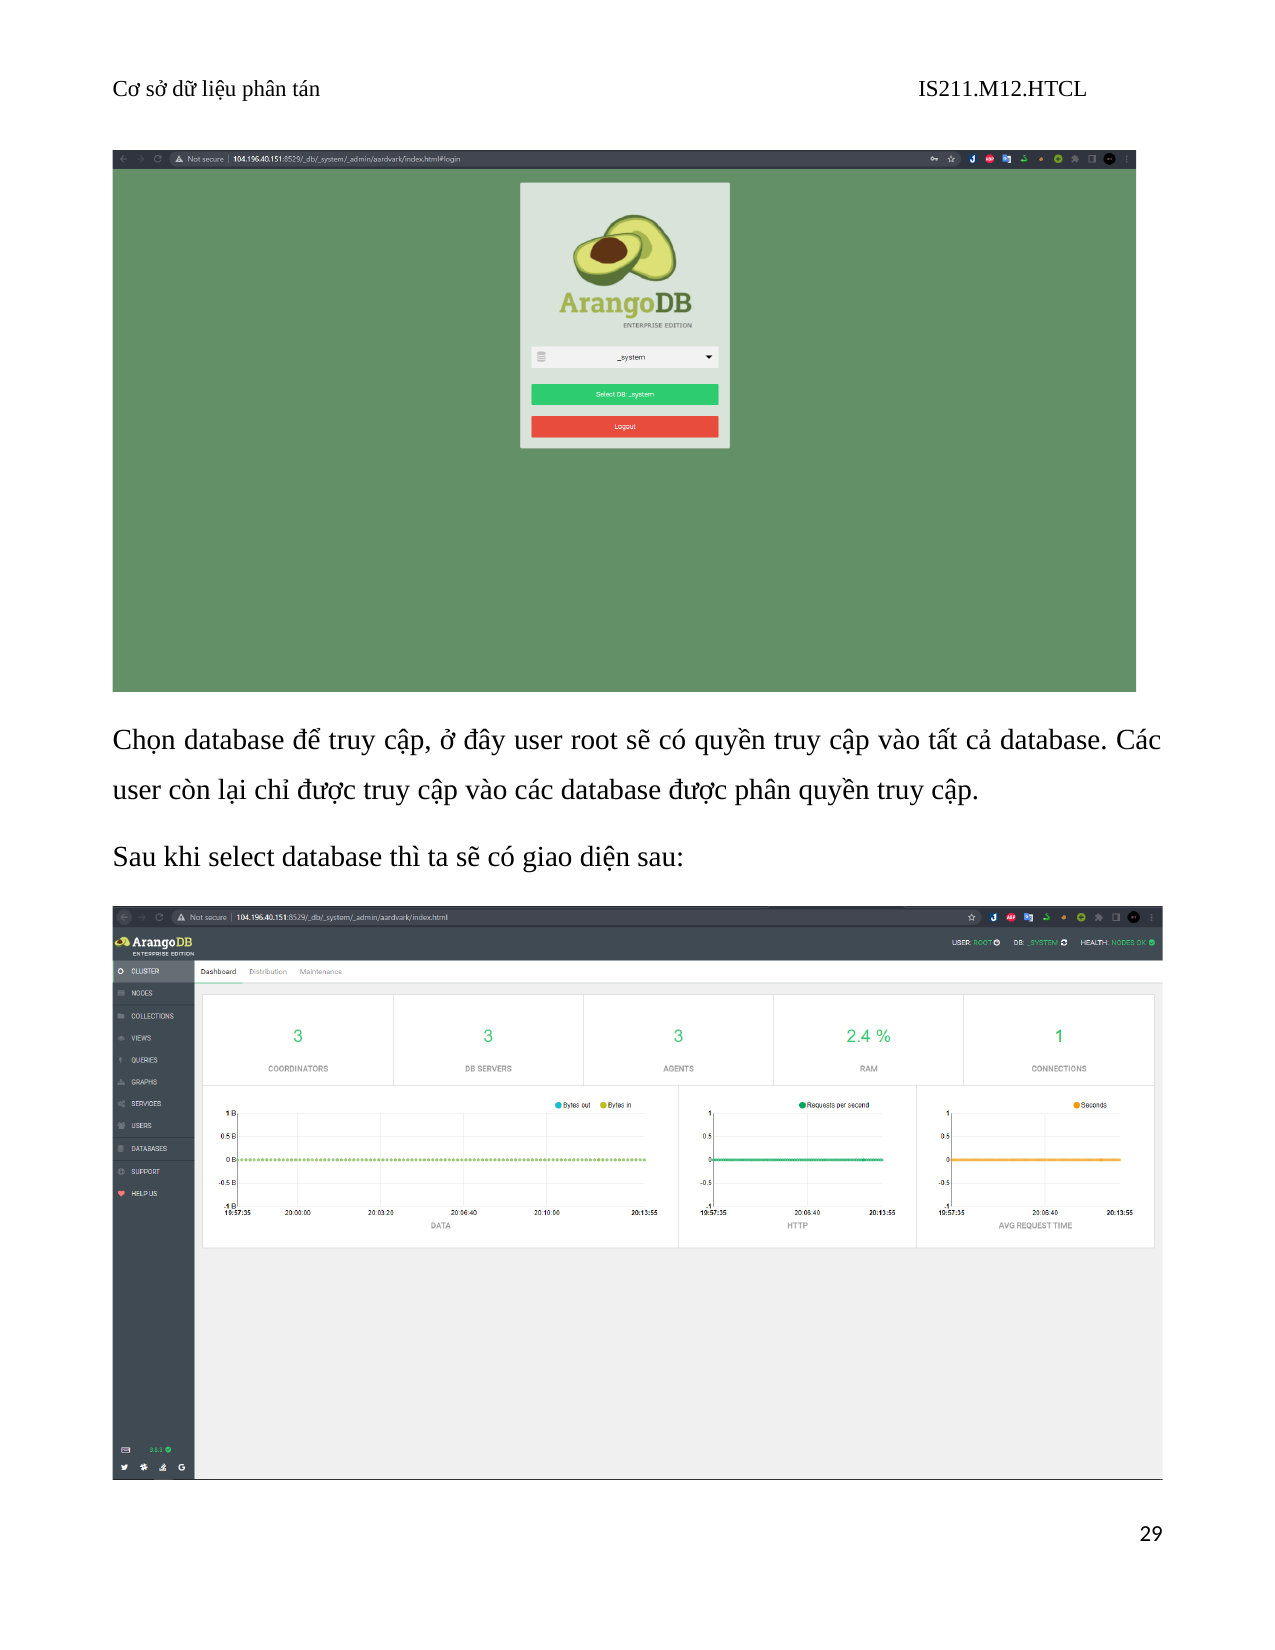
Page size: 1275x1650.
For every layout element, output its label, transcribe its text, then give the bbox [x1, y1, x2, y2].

picture [112, 906, 1163, 1480]
text Sau khi select database thì ta sẽ có giao diện sau: [112, 839, 1162, 873]
text Chọn database để truy cập, ở đây user root sẽ có quyền truy cập vào tất cả database. Các user còn lại chỉ được truy cập vào các database được phân quyền truy cập. [112, 722, 1162, 806]
picture [112, 150, 1137, 692]
